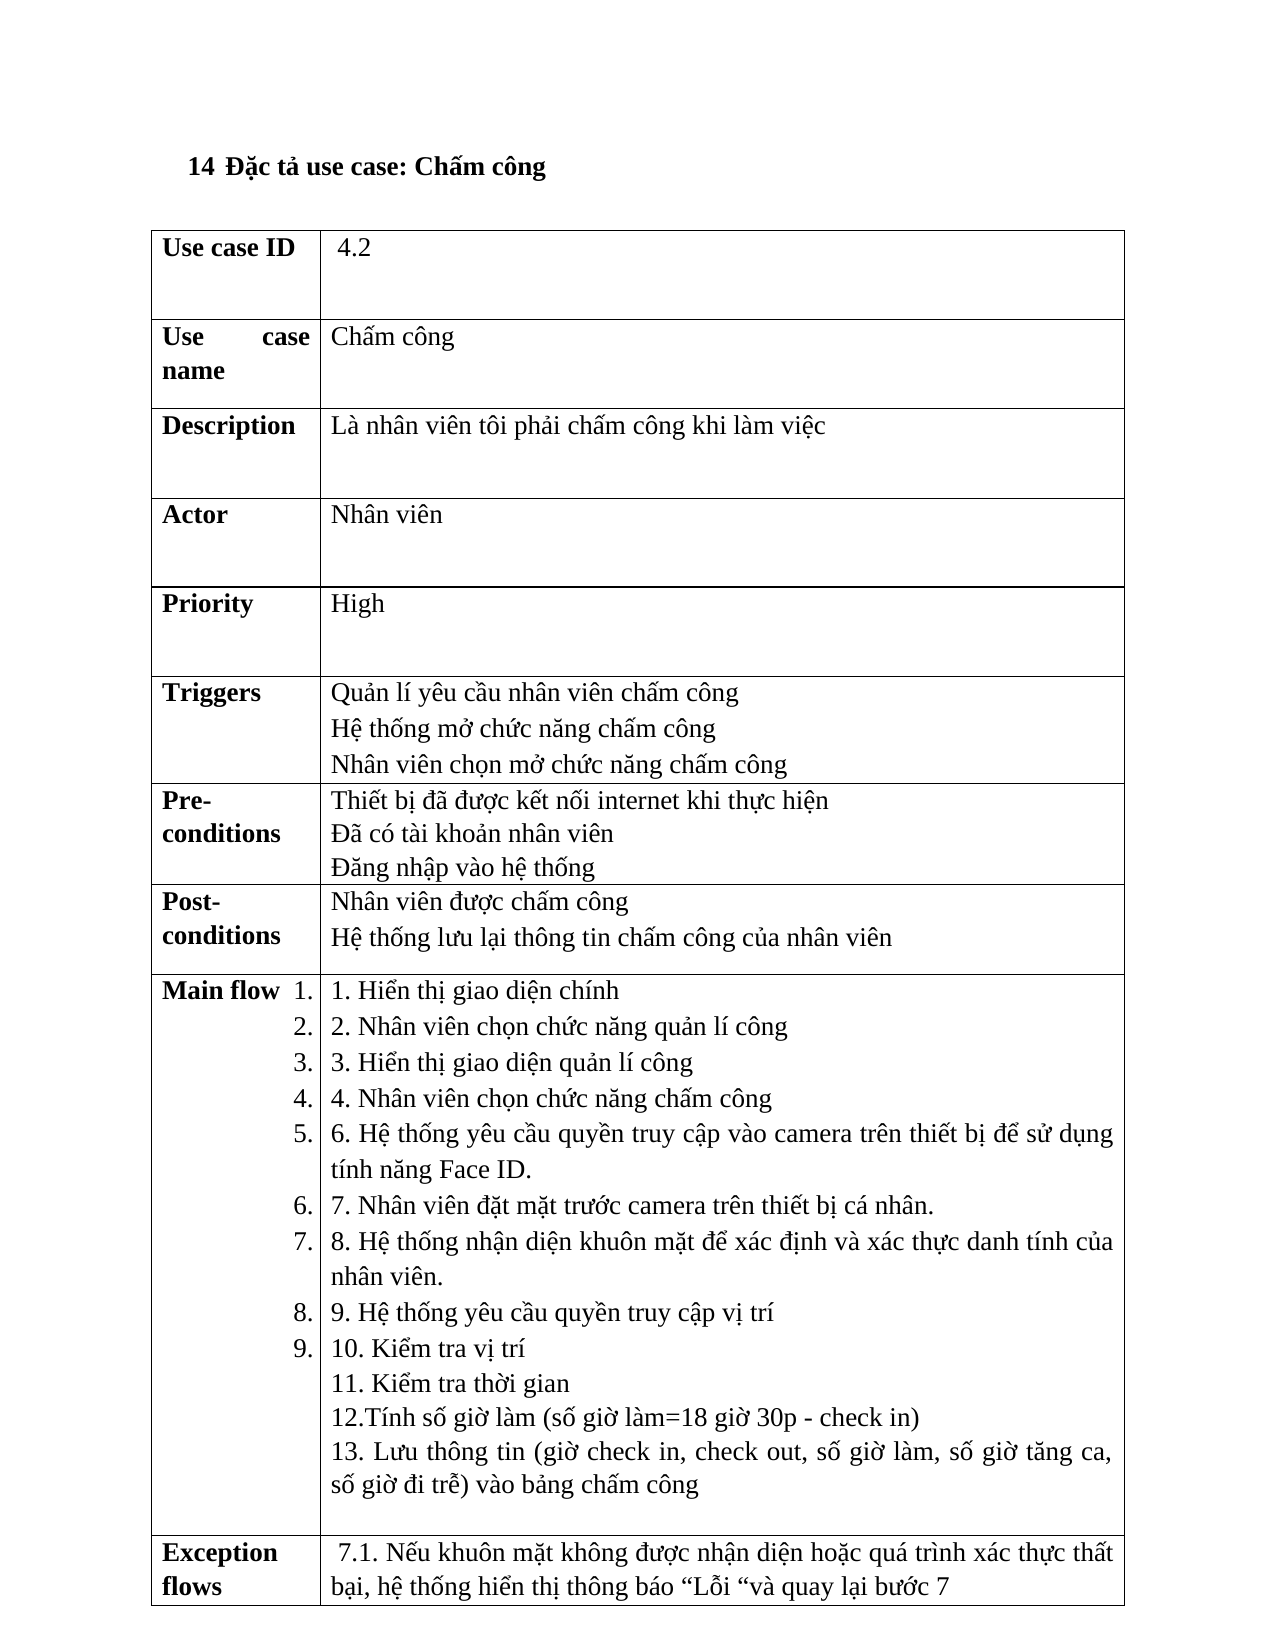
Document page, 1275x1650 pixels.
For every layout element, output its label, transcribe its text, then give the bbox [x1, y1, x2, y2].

table_cell Triggers [152, 677, 320, 783]
table_cell Nhân viên được chấm công Hệ thống lưu lại thông tin chấm công của nhân viên [321, 885, 1124, 973]
table_header 4.2 [321, 231, 1124, 319]
table_cell Priority [152, 588, 320, 676]
table_cell Chấm công [321, 320, 1124, 408]
list Đặc tả use case: Chấm công [187, 150, 1125, 181]
table_cell Nhân viên [321, 499, 1124, 586]
table_cell Pre-conditions [152, 784, 320, 884]
table_cell Post-conditions [152, 885, 320, 973]
table_cell Exception flows [152, 1536, 320, 1605]
table_cell Main flow [152, 975, 320, 1535]
table_cell High [321, 588, 1124, 676]
table_cell 1. Hiển thị giao diện chính 2. Nhân viên chọn chức năng quản lí công 3. Hiển thị giao diện quản lí công 4. Nhân viên chọn chức năng chấm công 6. Hệ thống yêu cầu quyền truy cập vào camera trên thiết bị để sử dụng tính năng Face ID. 7. Nhân viên đặt mặt trước camera trên thiết bị cá nhân. 8. Hệ thống nhận diện khuôn mặt để xác định và xác thực danh tính của nhân viên. 9. Hệ thống yêu cầu quyền truy cập vị trí 10. Kiểm tra vị trí 11. Kiểm tra thời gian 12.Tính số giờ làm (số giờ làm=18 giờ 30p - check in) 13. Lưu thông tin (giờ check in, check out, số giờ làm, số giờ tăng ca, số giờ đi trễ) vào bảng chấm công [321, 975, 1124, 1535]
table_cell Là nhân viên tôi phải chấm công khi làm việc [321, 409, 1124, 497]
table_cell Use case name [152, 320, 320, 408]
table_cell Quản lí yêu cầu nhân viên chấm công Hệ thống mở chức năng chấm công Nhân viên chọn mở chức năng chấm công [321, 677, 1124, 783]
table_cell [321, 1536, 1124, 1605]
table_cell Description [152, 409, 320, 497]
table_header Use case ID [152, 231, 320, 319]
table_cell Actor [152, 499, 320, 586]
table_cell Thiết bị đã được kết nối internet khi thực hiện Đã có tài khoản nhân viên Đăng nhập vào hệ thống [321, 784, 1124, 884]
